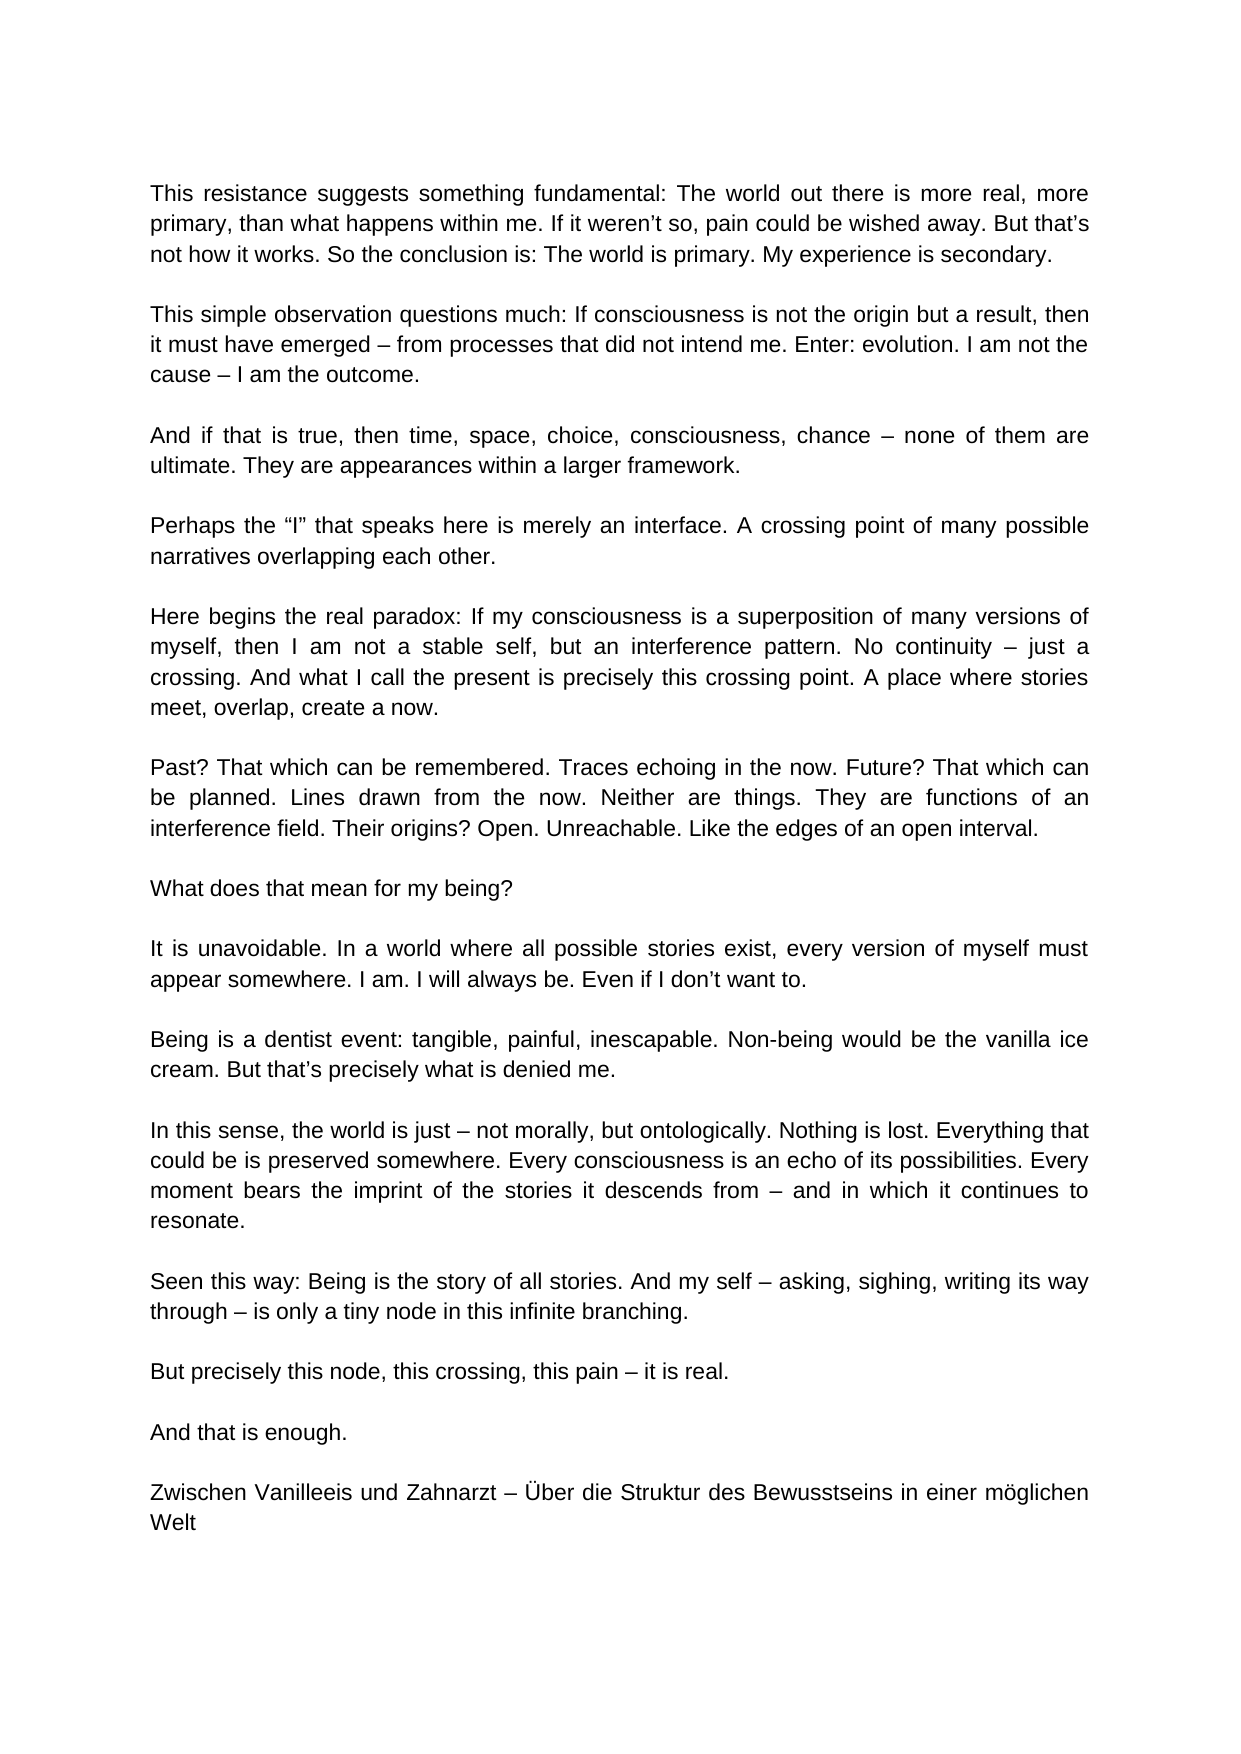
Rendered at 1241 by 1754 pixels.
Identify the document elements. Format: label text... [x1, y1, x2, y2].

text This simple observation questions much: If consciousness is not the origin but a result, then it must have emerged – from processes that did not intend me. Enter: evolution. I am not the cause – I am the outcome. [150, 301, 1090, 388]
text It is unavoidable. In a world where all possible stories exist, every version of myself must appear somewhere. I am. I will always be. Even if I don’t want to. [150, 935, 1090, 992]
text But precisely this node, this crossing, this pain – it is real. [150, 1358, 1090, 1385]
text What does that mean for my being? [150, 875, 1090, 901]
text And if that is true, then time, space, choice, consciousness, chance – none of them are ultimate. They are appearances within a larger framework. [150, 422, 1090, 478]
text Being is a dentist event: tangible, painful, inescapable. Non-being would be the vanilla ice cream. But that’s precisely what is denied me. [150, 1026, 1090, 1083]
text This resistance suggests something fundamental: The world out there is more real, more primary, than what happens within me. If it weren’t so, pain could be wished away. But that’s not how it works. So the conclusion is: The world is primary. My experience is secondary. [150, 180, 1090, 267]
text Past? That which can be remembered. Traces echoing in the now. Future? That which can be planned. Lines drawn from the now. Neither are things. They are functions of an interference field. Their origins? Open. Unreachable. Like the edges of an open interval. [150, 754, 1090, 841]
text In this sense, the world is just – not morally, but ontologically. Nothing is lost. Everything that could be is preserved somewhere. Every consciousness is an echo of its possibilities. Every moment bears the imprint of the stories it descends from – and in which it continues to resonate. [150, 1117, 1090, 1234]
text Seen this way: Being is the story of all stories. And my self – asking, sighing, writing its way through – is only a tiny node in this infinite branching. [150, 1268, 1090, 1324]
text Here begins the real paradox: If my consciousness is a superposition of many versions of myself, then I am not a stable self, but an interference pattern. No continuity – just a crossing. And what I call the present is precisely this crossing point. A place where stories meet, overlap, create a now. [150, 603, 1090, 720]
text Perhaps the “I” that speaks here is merely an interface. A crossing point of many possible narratives overlapping each other. [150, 512, 1090, 569]
text Zwischen Vanilleeis und Zahnarzt – Über die Struktur des Bewusstseins in einer möglichen Welt [150, 1479, 1090, 1536]
text And that is enough. [150, 1419, 1090, 1445]
